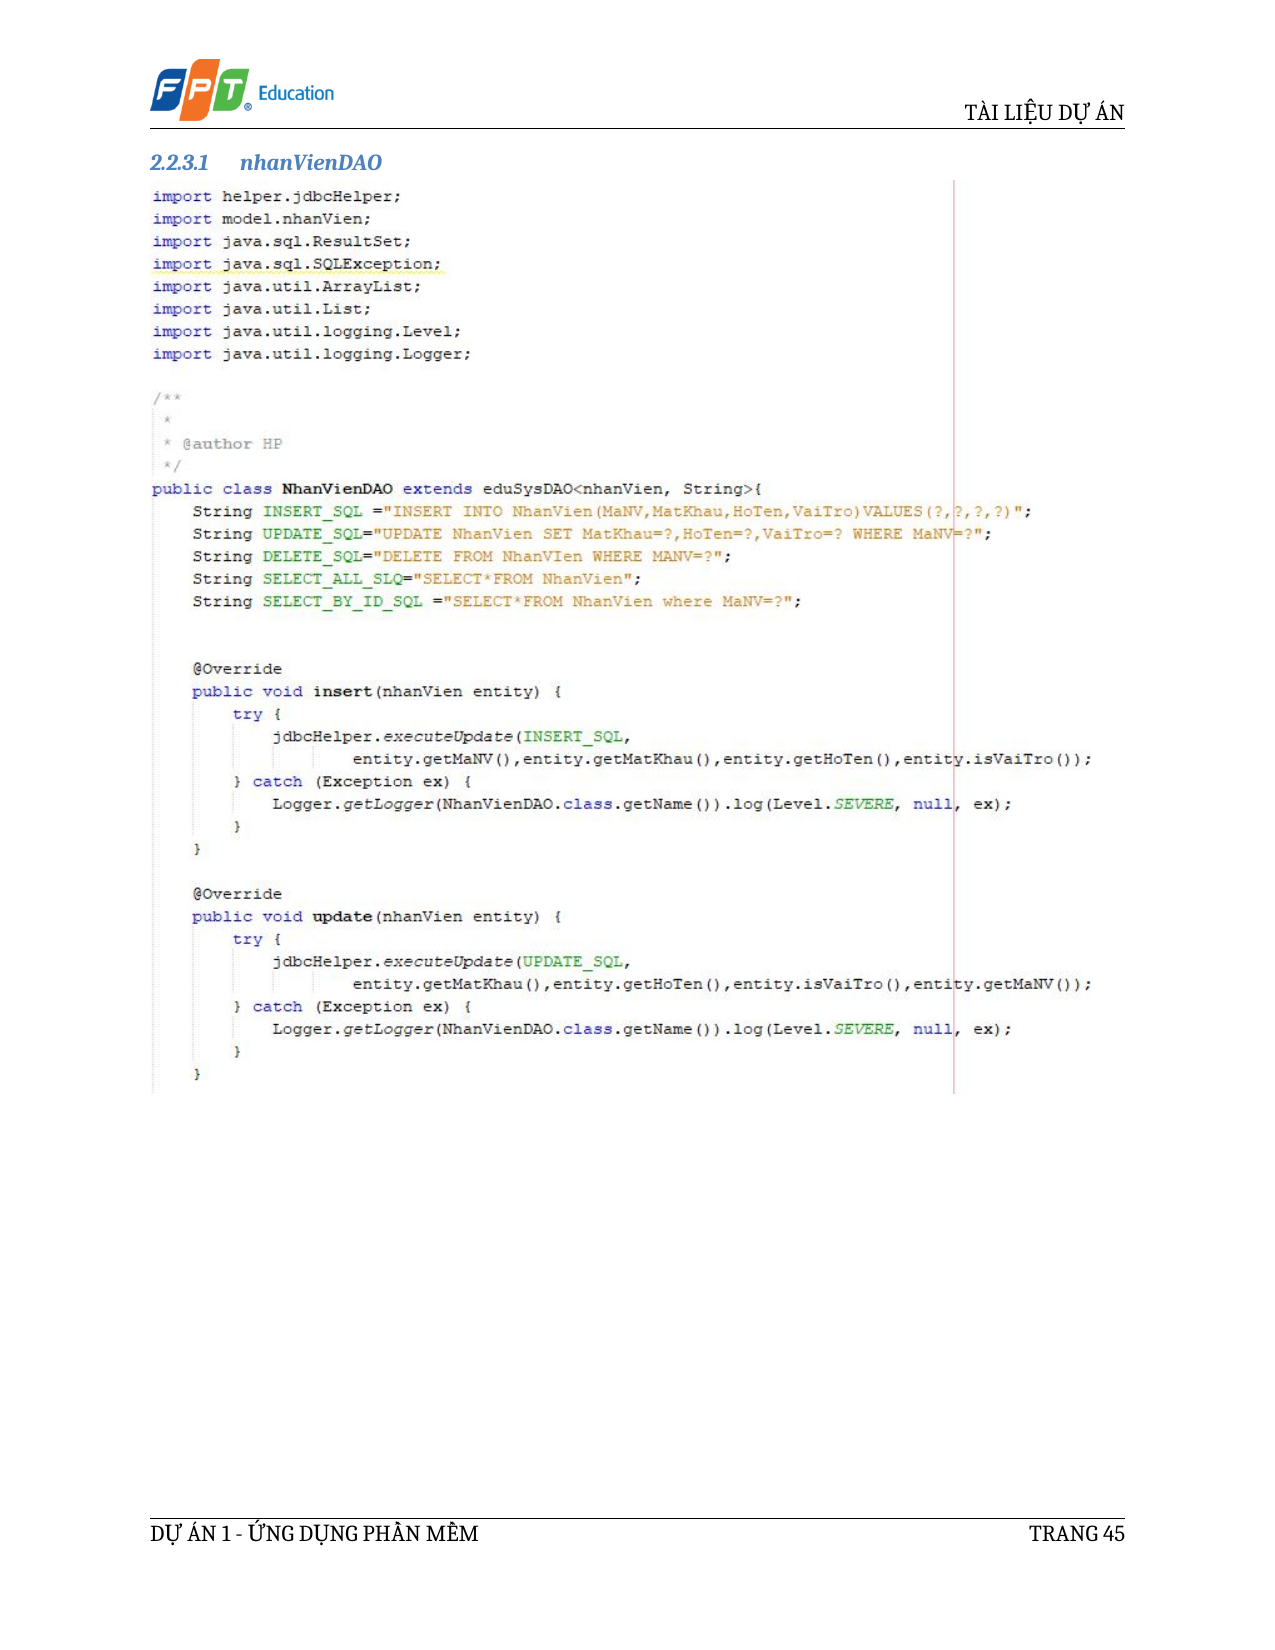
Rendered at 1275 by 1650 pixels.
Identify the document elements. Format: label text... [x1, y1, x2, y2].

picture [150, 59, 336, 121]
subtitle nhanVienDAO [150, 150, 1125, 176]
picture [150, 180, 1125, 1094]
